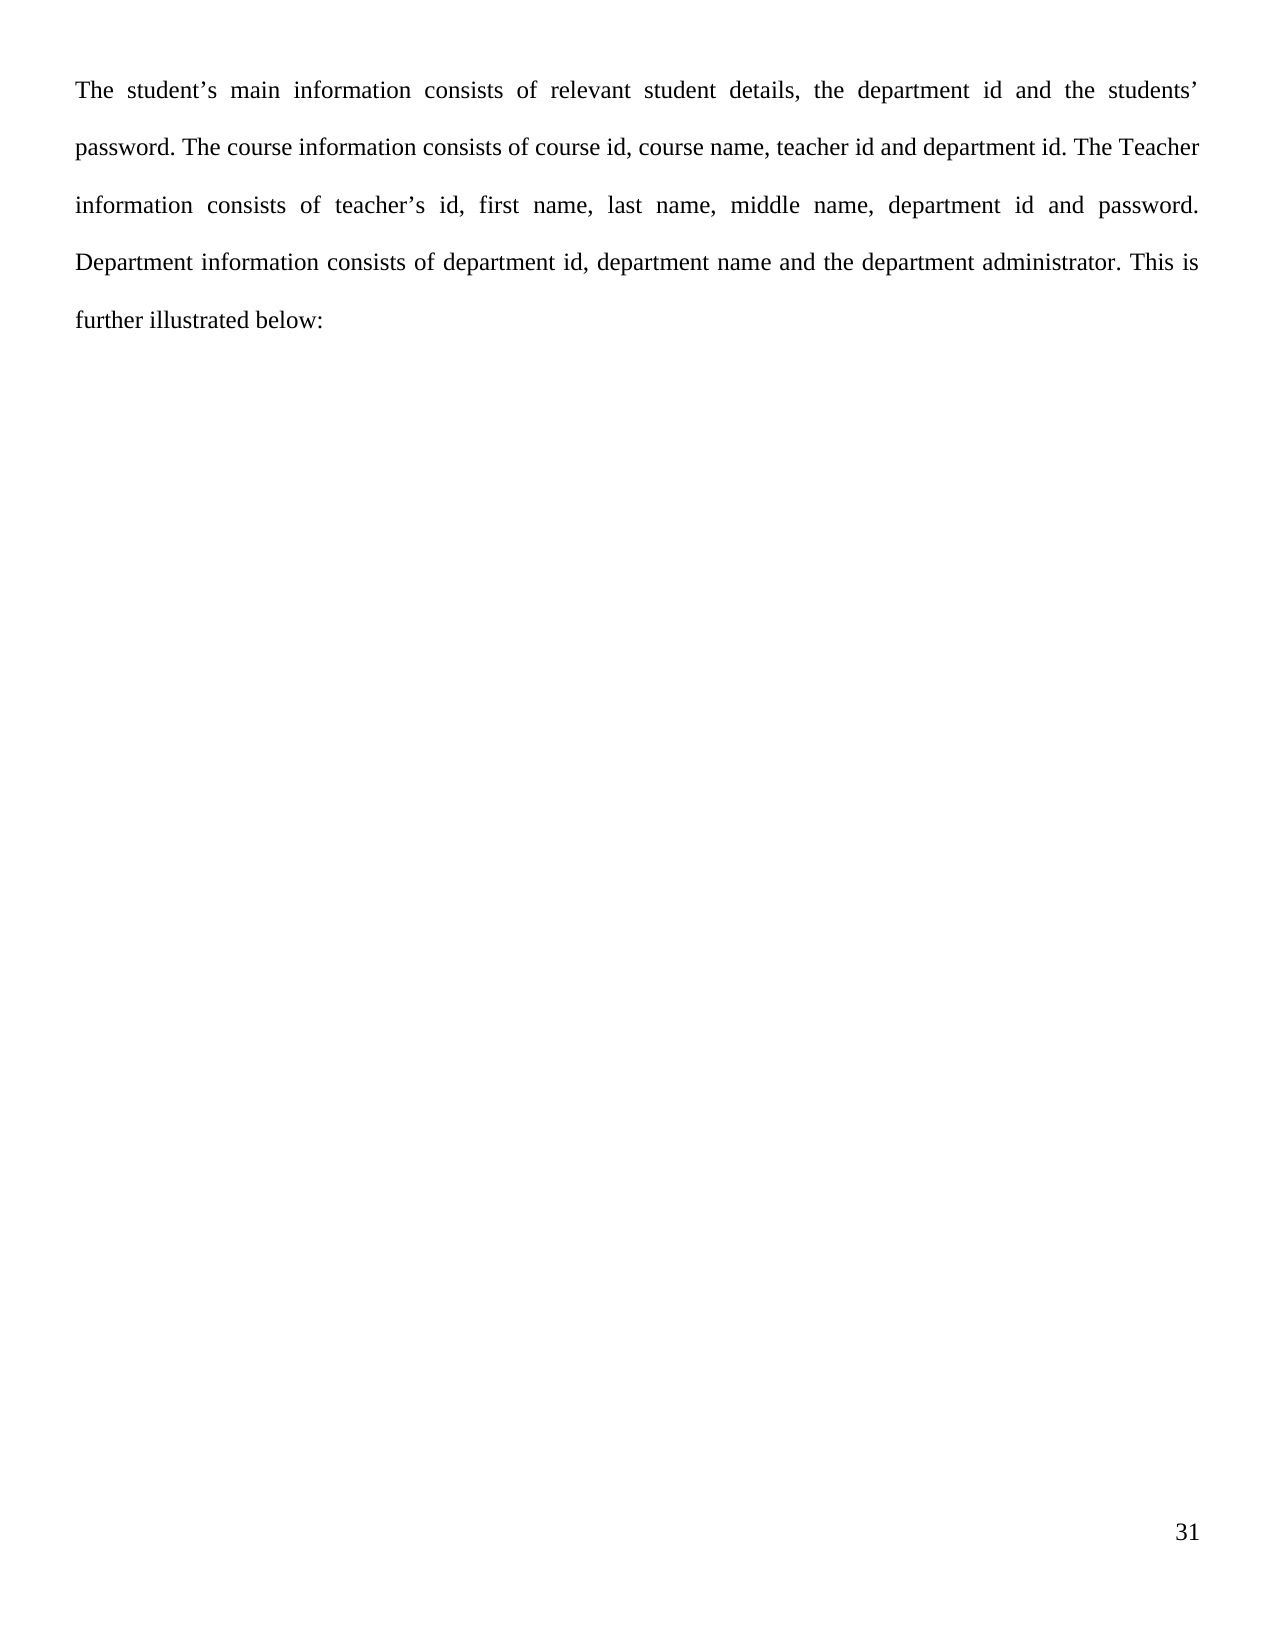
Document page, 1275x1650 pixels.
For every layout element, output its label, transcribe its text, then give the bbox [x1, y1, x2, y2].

text The student’s main information consists of relevant student details, the department id and the students’ password. The course information consists of course id, course name, teacher id and department id. The Teacher information consists of teacher’s id, first name, last name, middle name, department id and password. Department information consists of department id, department name and the department administrator. This is further illustrated below: [75, 75, 1200, 334]
